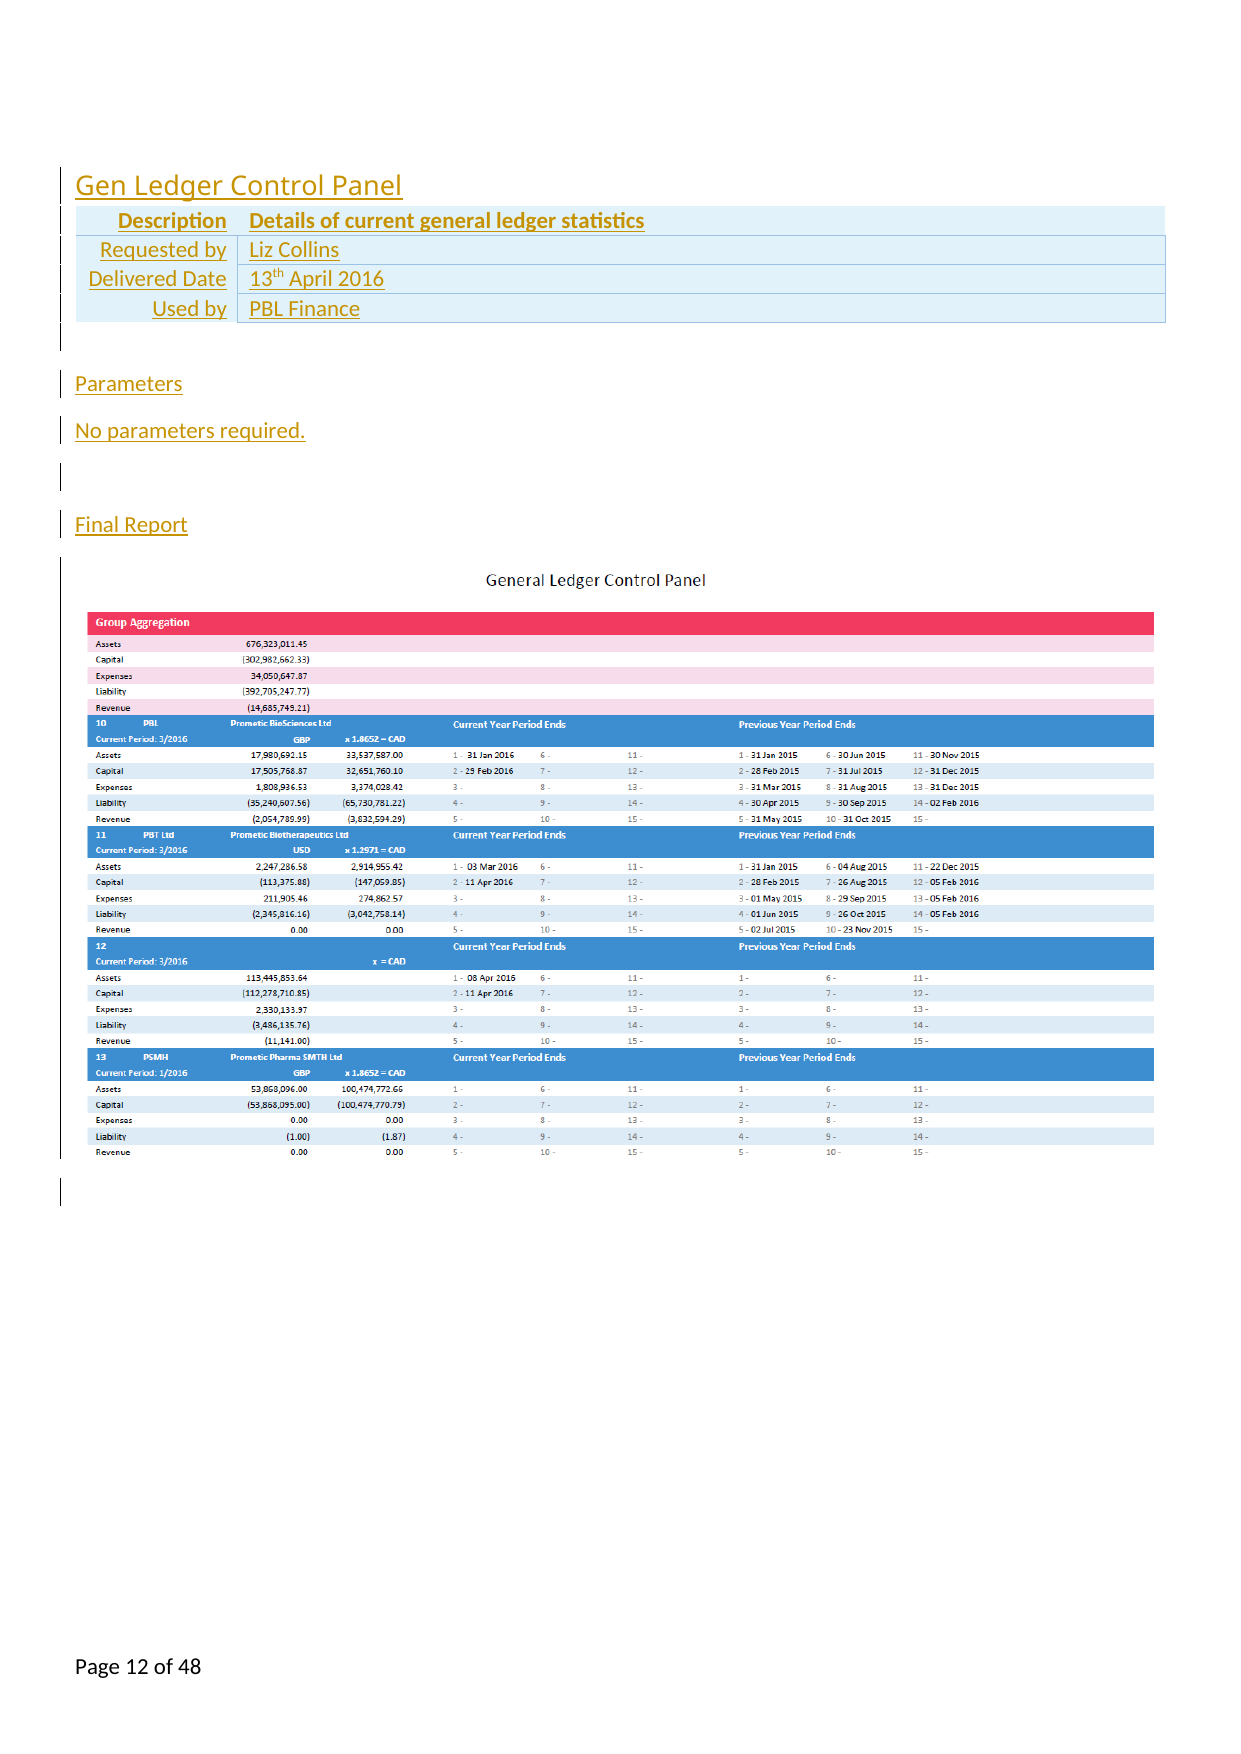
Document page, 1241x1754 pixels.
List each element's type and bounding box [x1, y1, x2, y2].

picture [75, 557, 1166, 1159]
